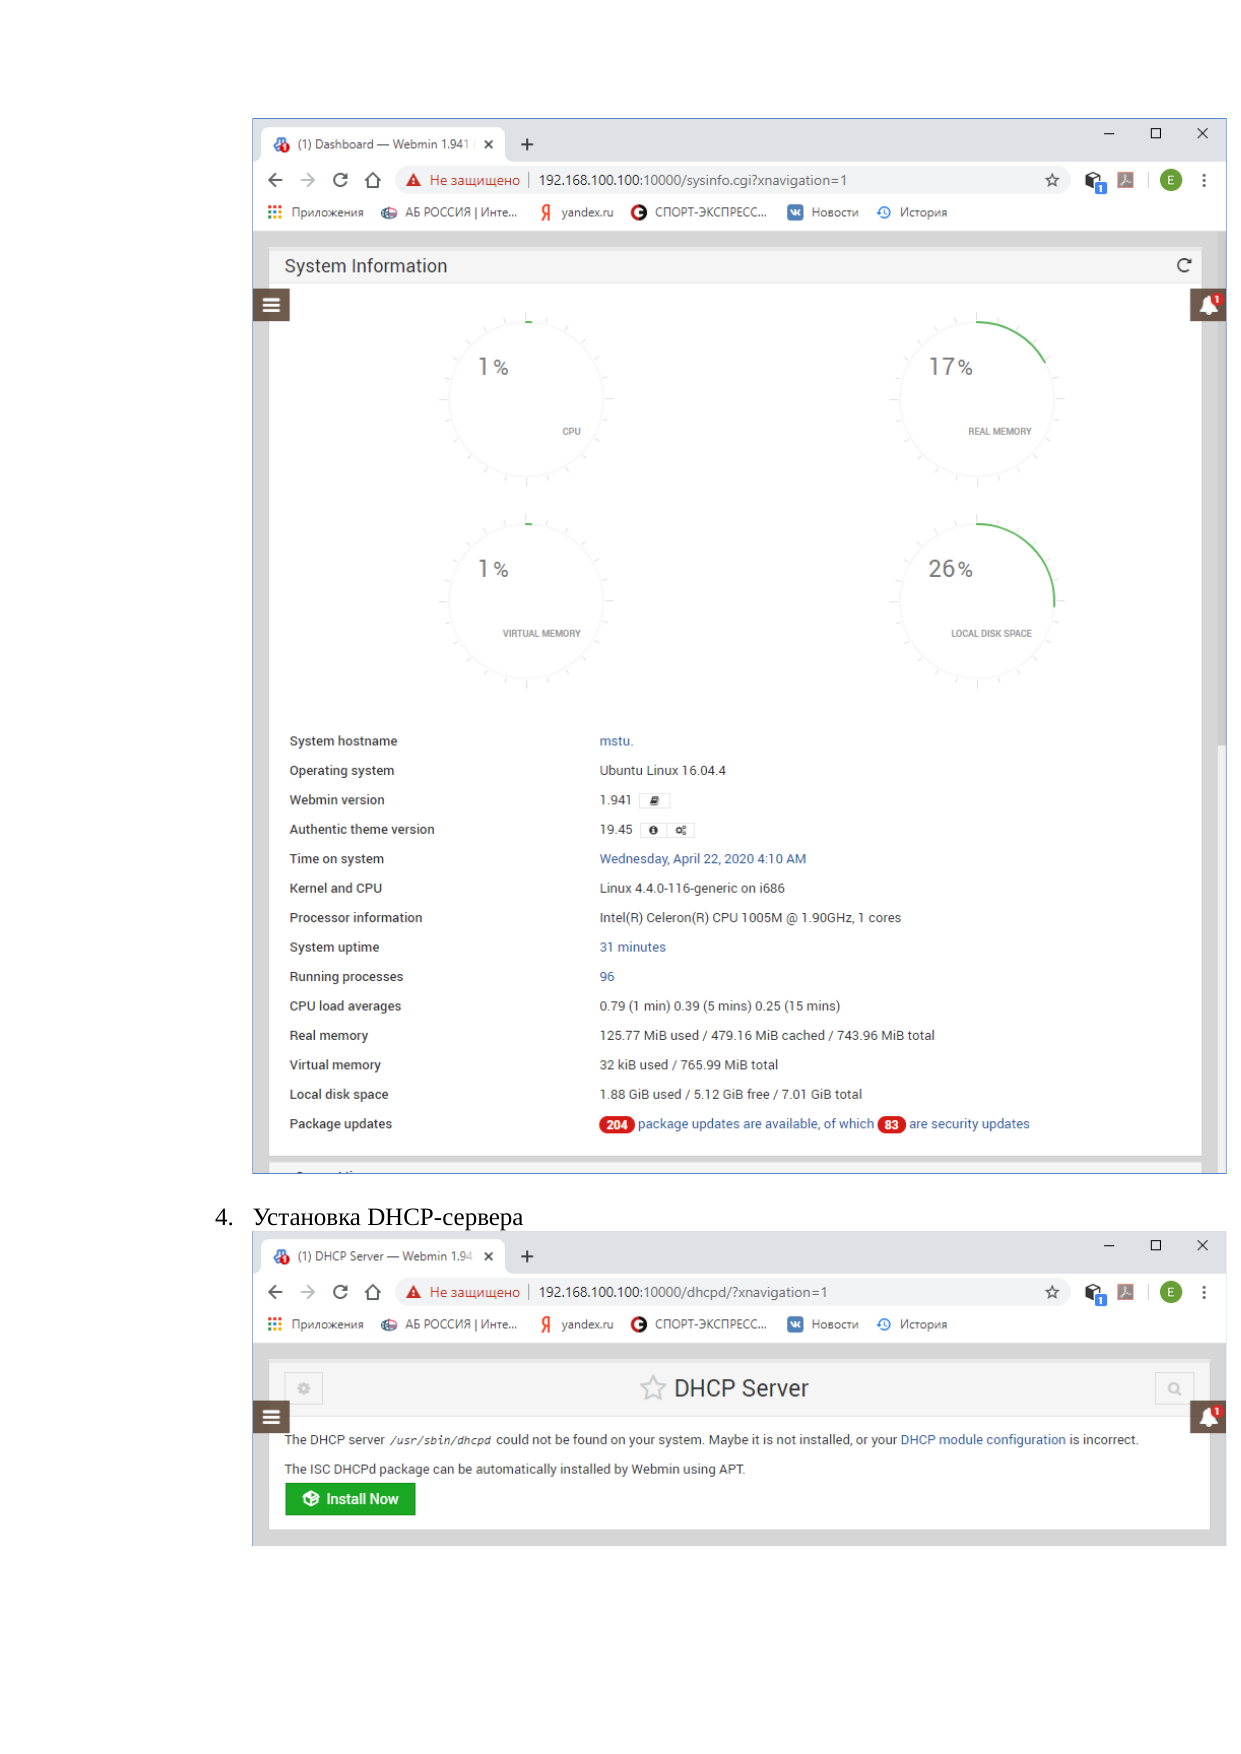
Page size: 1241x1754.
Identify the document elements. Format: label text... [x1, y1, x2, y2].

picture [252, 118, 1227, 1174]
picture [252, 1231, 1227, 1546]
list Установка DHCP-сервера [215, 1202, 1152, 1231]
